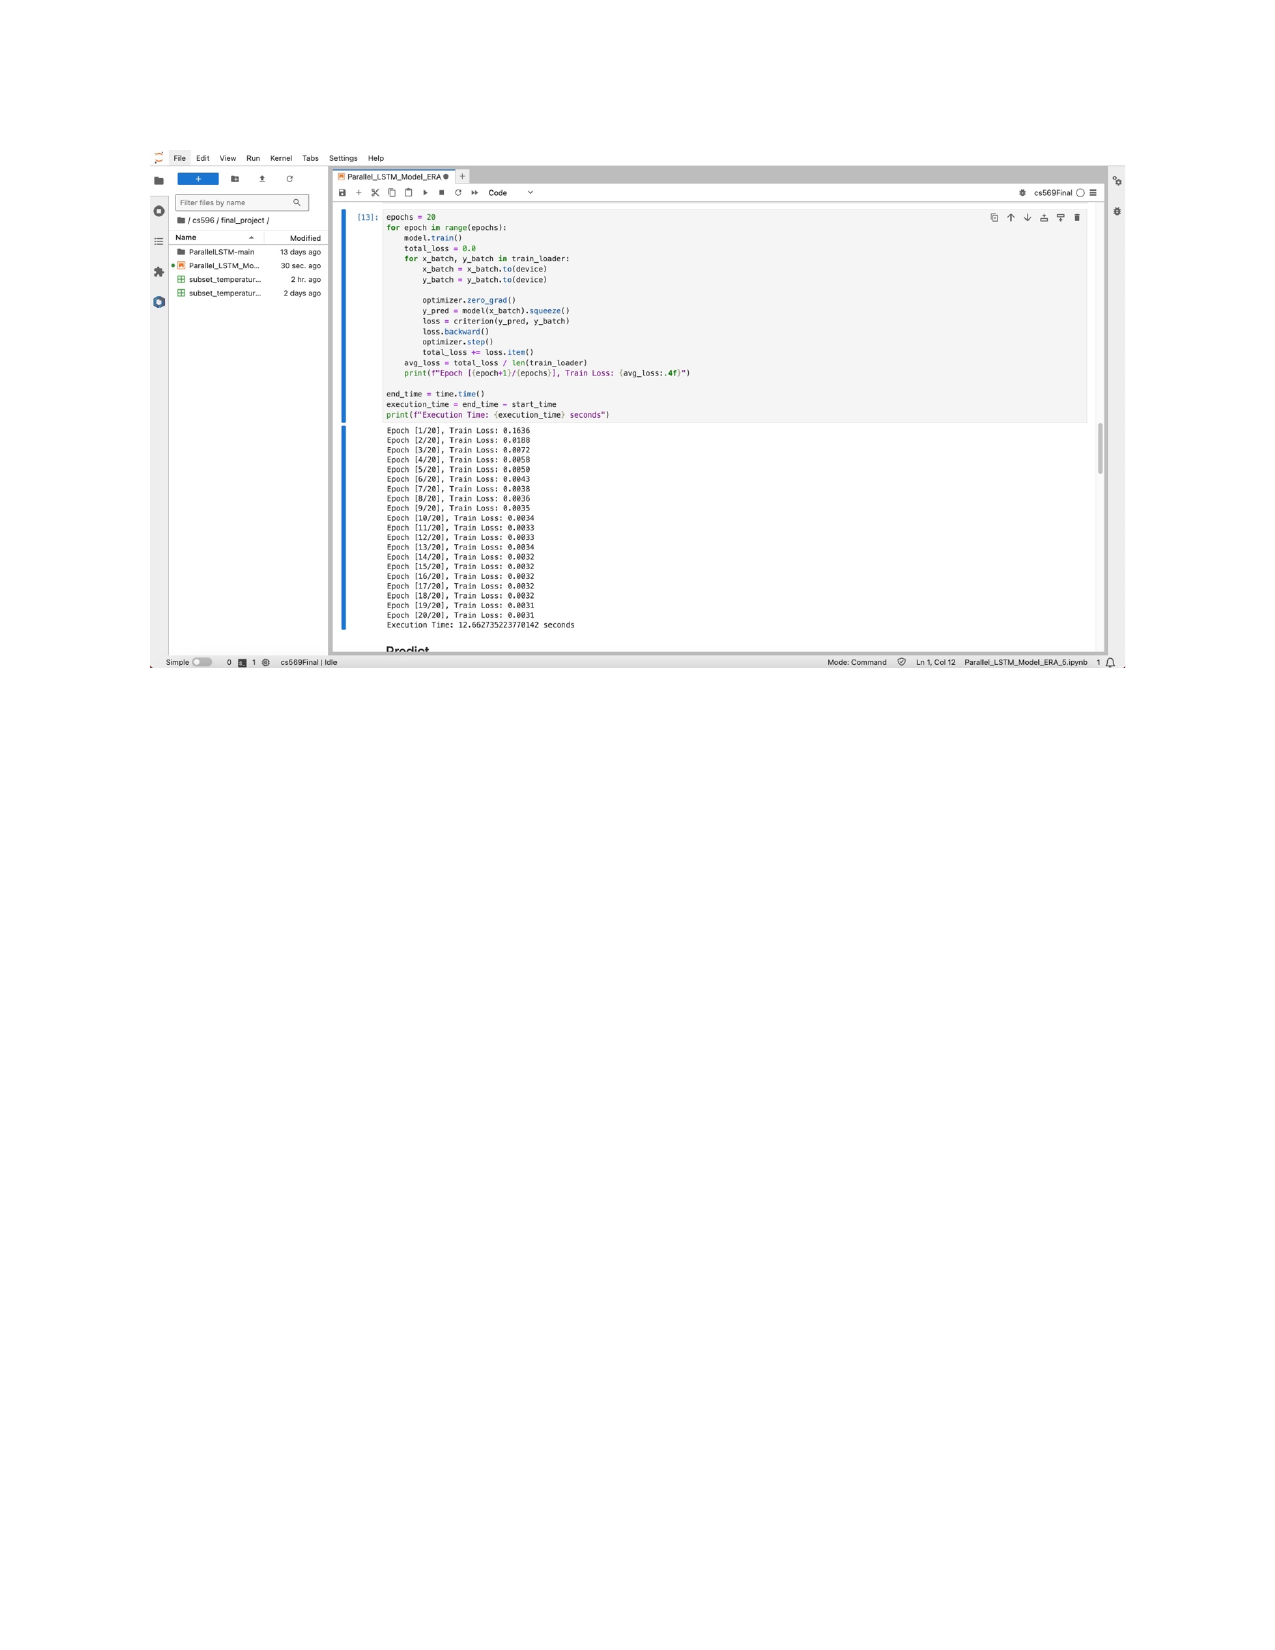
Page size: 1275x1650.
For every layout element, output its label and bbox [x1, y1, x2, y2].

picture [150, 150, 1125, 668]
